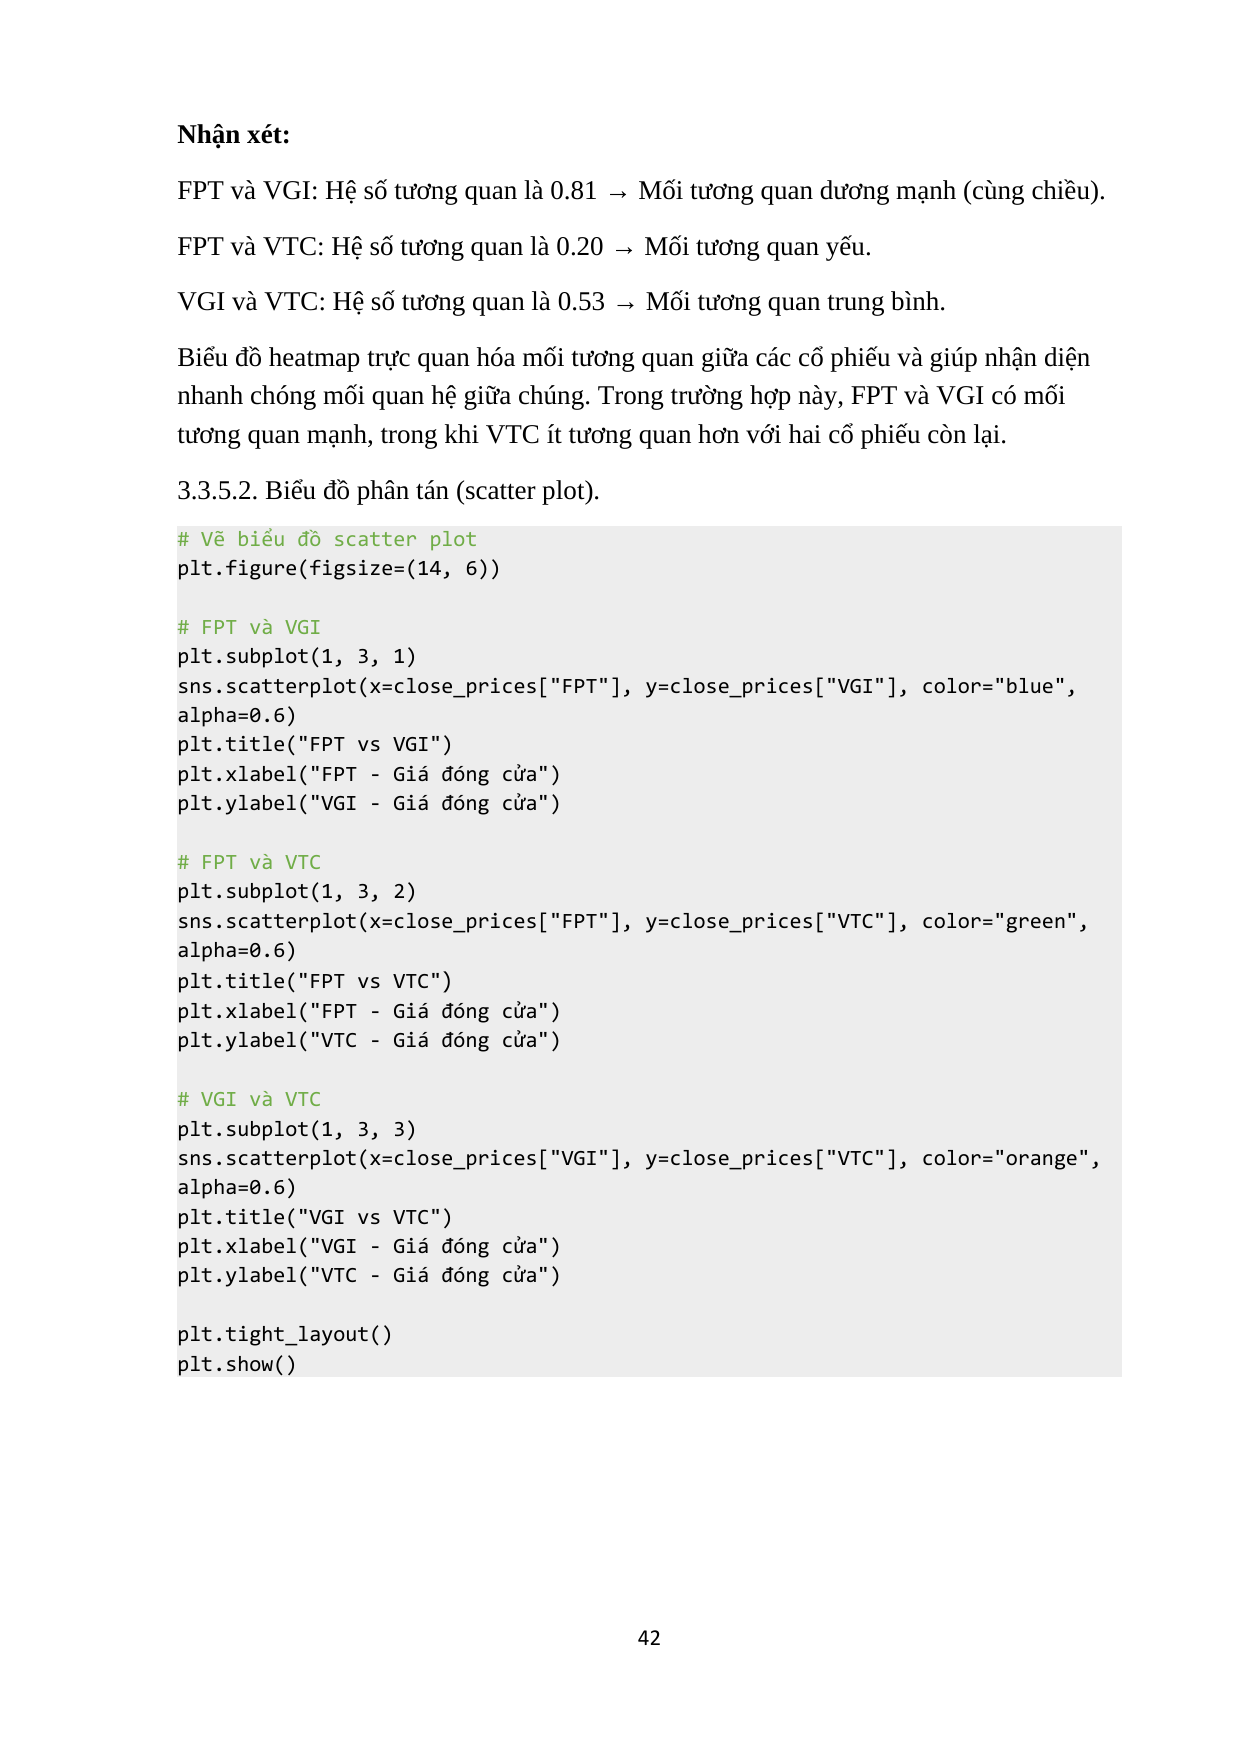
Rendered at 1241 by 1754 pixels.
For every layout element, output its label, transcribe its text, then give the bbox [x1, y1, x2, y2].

text Nhận xét: [177, 118, 1122, 150]
text sns.scatterplot(x=close_prices["FPT"], y=close_prices["VTC"], color="green", alpha=0.6) [177, 908, 1122, 963]
text 3.3.5.2. Biểu đồ phân tán (scatter plot). [265, 474, 1122, 505]
text plt.tight_layout() [177, 1322, 1122, 1347]
text plt.subplot(1, 3, 1) [177, 644, 1122, 669]
text plt.ylabel("VTC - Giá đóng cửa") [177, 1028, 1122, 1053]
text # FPT và VTC [177, 849, 1122, 875]
text sns.scatterplot(x=close_prices["VGI"], y=close_prices["VTC"], color="orange", alpha=0.6) [177, 1145, 1122, 1200]
text # VGI và VTC [177, 1087, 1122, 1112]
text plt.ylabel("VTC - Giá đóng cửa") [177, 1263, 1122, 1288]
text plt.xlabel("FPT - Giá đóng cửa") [177, 761, 1122, 787]
text plt.xlabel("FPT - Giá đóng cửa") [177, 998, 1122, 1024]
text plt.ylabel("VGI - Giá đóng cửa") [177, 791, 1122, 816]
text plt.title("FPT vs VGI") [177, 732, 1122, 757]
text sns.scatterplot(x=close_prices["FPT"], y=close_prices["VGI"], color="blue", alpha=0.6) [177, 673, 1122, 728]
text plt.xlabel("VGI - Giá đóng cửa") [177, 1233, 1122, 1259]
text plt.title("VGI vs VTC") [177, 1204, 1122, 1230]
text plt.subplot(1, 3, 3) [177, 1116, 1122, 1142]
text plt.figure(figsize=(14, 6)) [177, 556, 1122, 581]
text # FPT và VGI [177, 614, 1122, 640]
text Biểu đồ heatmap trực quan hóa mối tương quan giữa các cổ phiếu và giúp nhận diện nhanh chóng mối quan hệ giữa chúng. Trong trường hợp này, FPT và VGI có mối tương quan mạnh, trong khi VTC ít tương quan hơn với hai cổ phiếu còn lại. [177, 341, 1122, 449]
text # Vẽ biểu đồ scatter plot [177, 526, 1122, 552]
text plt.show() [177, 1351, 1122, 1377]
text 3.3.5.2. Biểu đồ phân tán (scatter plot). [177, 474, 258, 505]
text plt.title("FPT vs VTC") [177, 967, 1122, 994]
text plt.subplot(1, 3, 2) [177, 879, 1122, 904]
